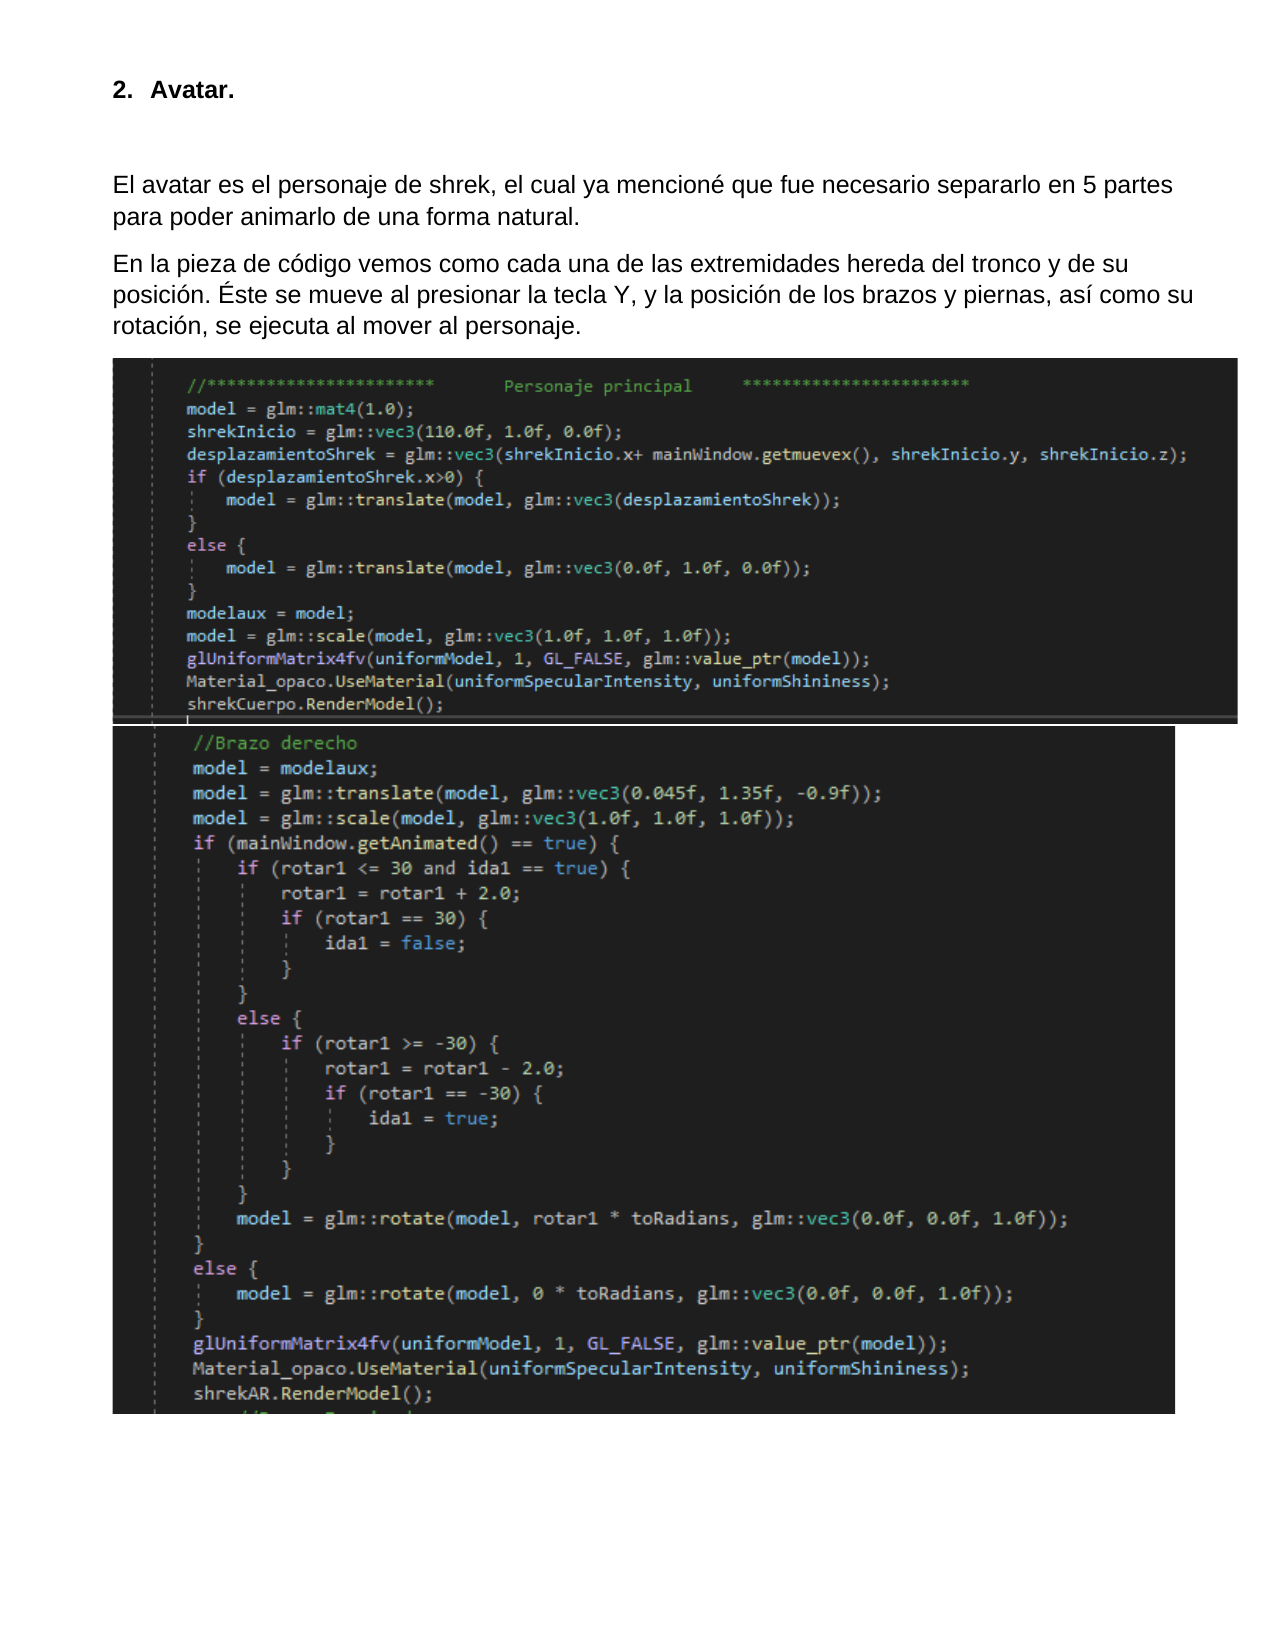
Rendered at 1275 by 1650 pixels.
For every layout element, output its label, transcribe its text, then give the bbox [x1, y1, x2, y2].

text En la pieza de código vemos como cada una de las extremidades hereda del tronco y de su posición. Éste se mueve al presionar la tecla Y, y la posición de los brazos y piernas, así como su rotación, se ejecuta al mover al personaje. [112, 249, 1200, 340]
text El avatar es el personaje de shrek, el cual ya mencioné que fue necesario separarlo en 5 partes para poder animarlo de una forma natural. [112, 170, 1200, 230]
picture [112, 358, 1238, 724]
list Avatar. [112, 75, 1200, 104]
picture [112, 726, 1175, 1414]
